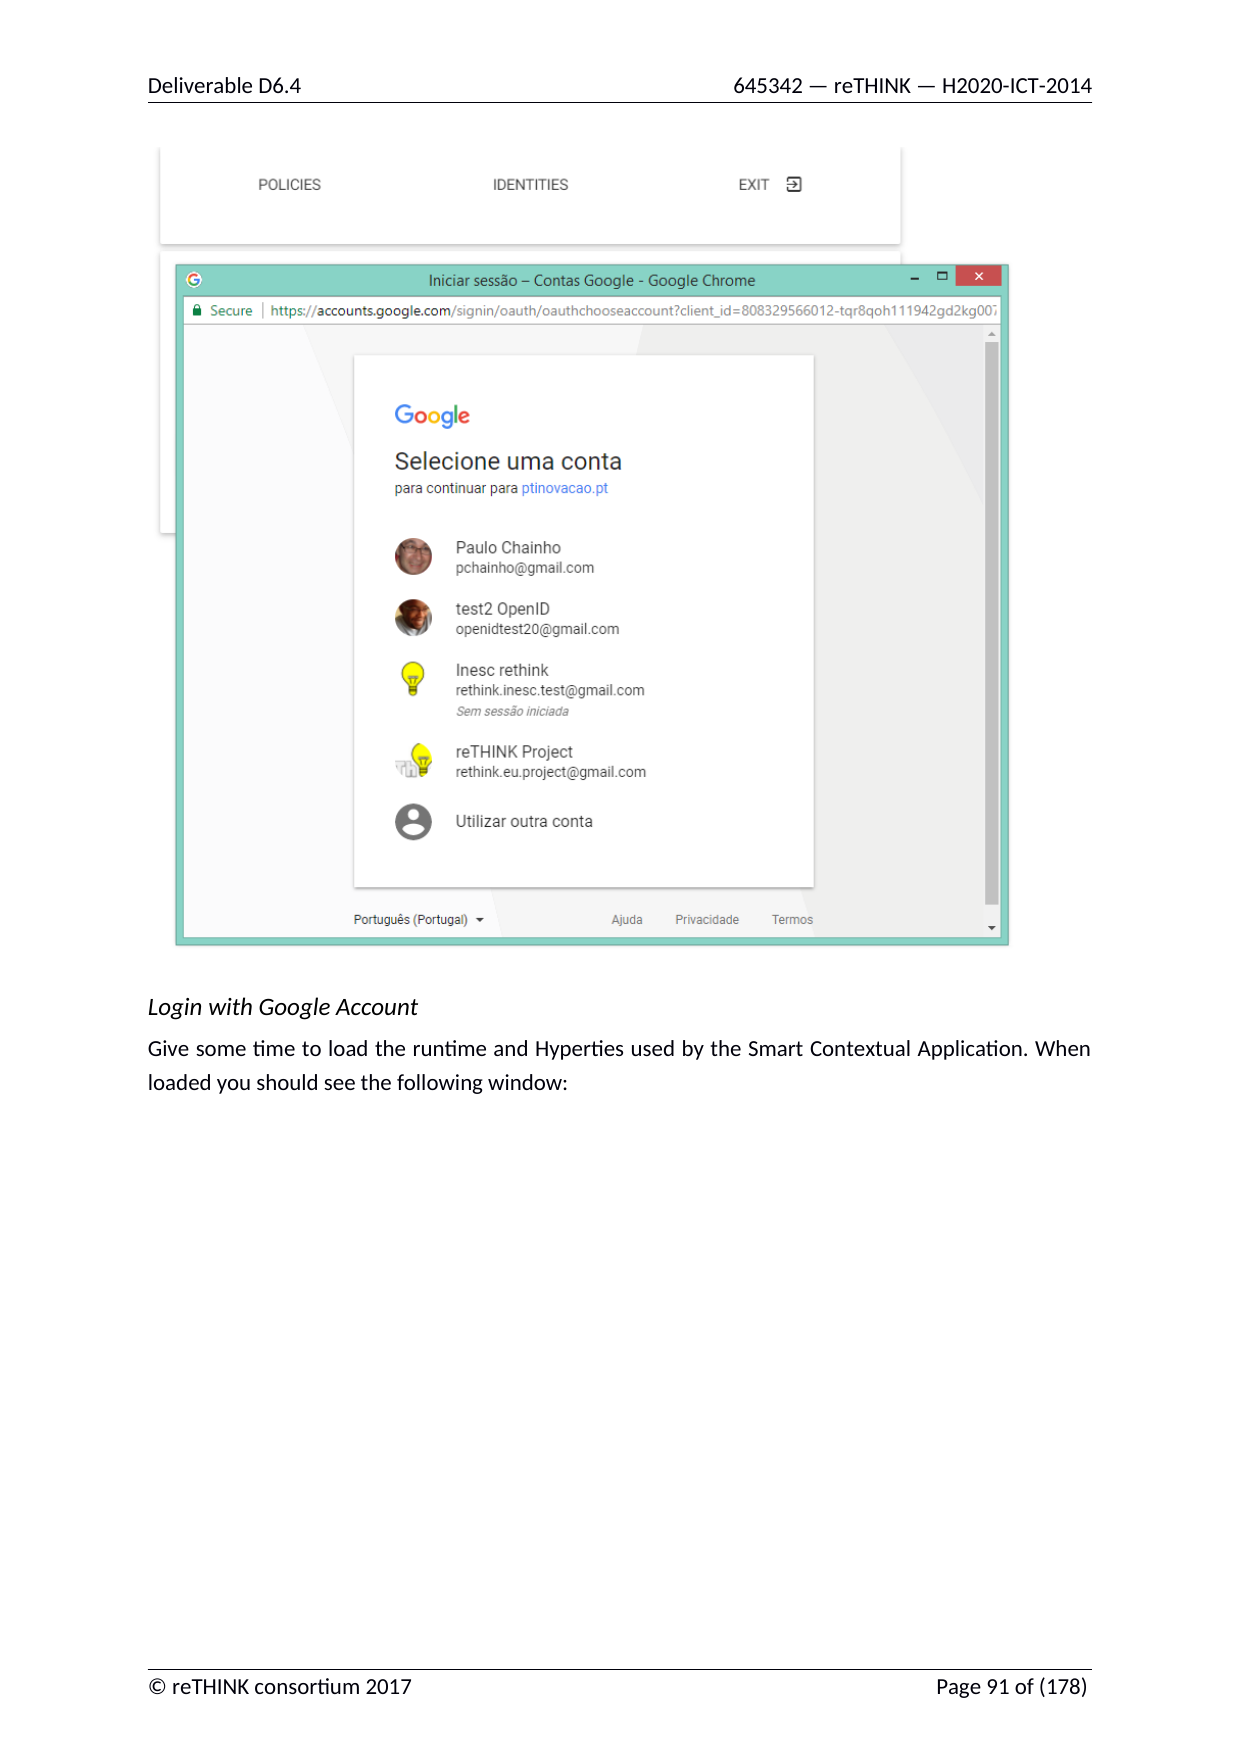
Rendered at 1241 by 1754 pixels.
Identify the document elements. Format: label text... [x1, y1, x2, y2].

picture [147, 147, 1023, 971]
text Login with Google Account [148, 992, 1092, 1022]
text Give some time to load the runtime and Hyperties used by the Smart Contextual Application. When loaded you should see the following window: [148, 1034, 1092, 1096]
